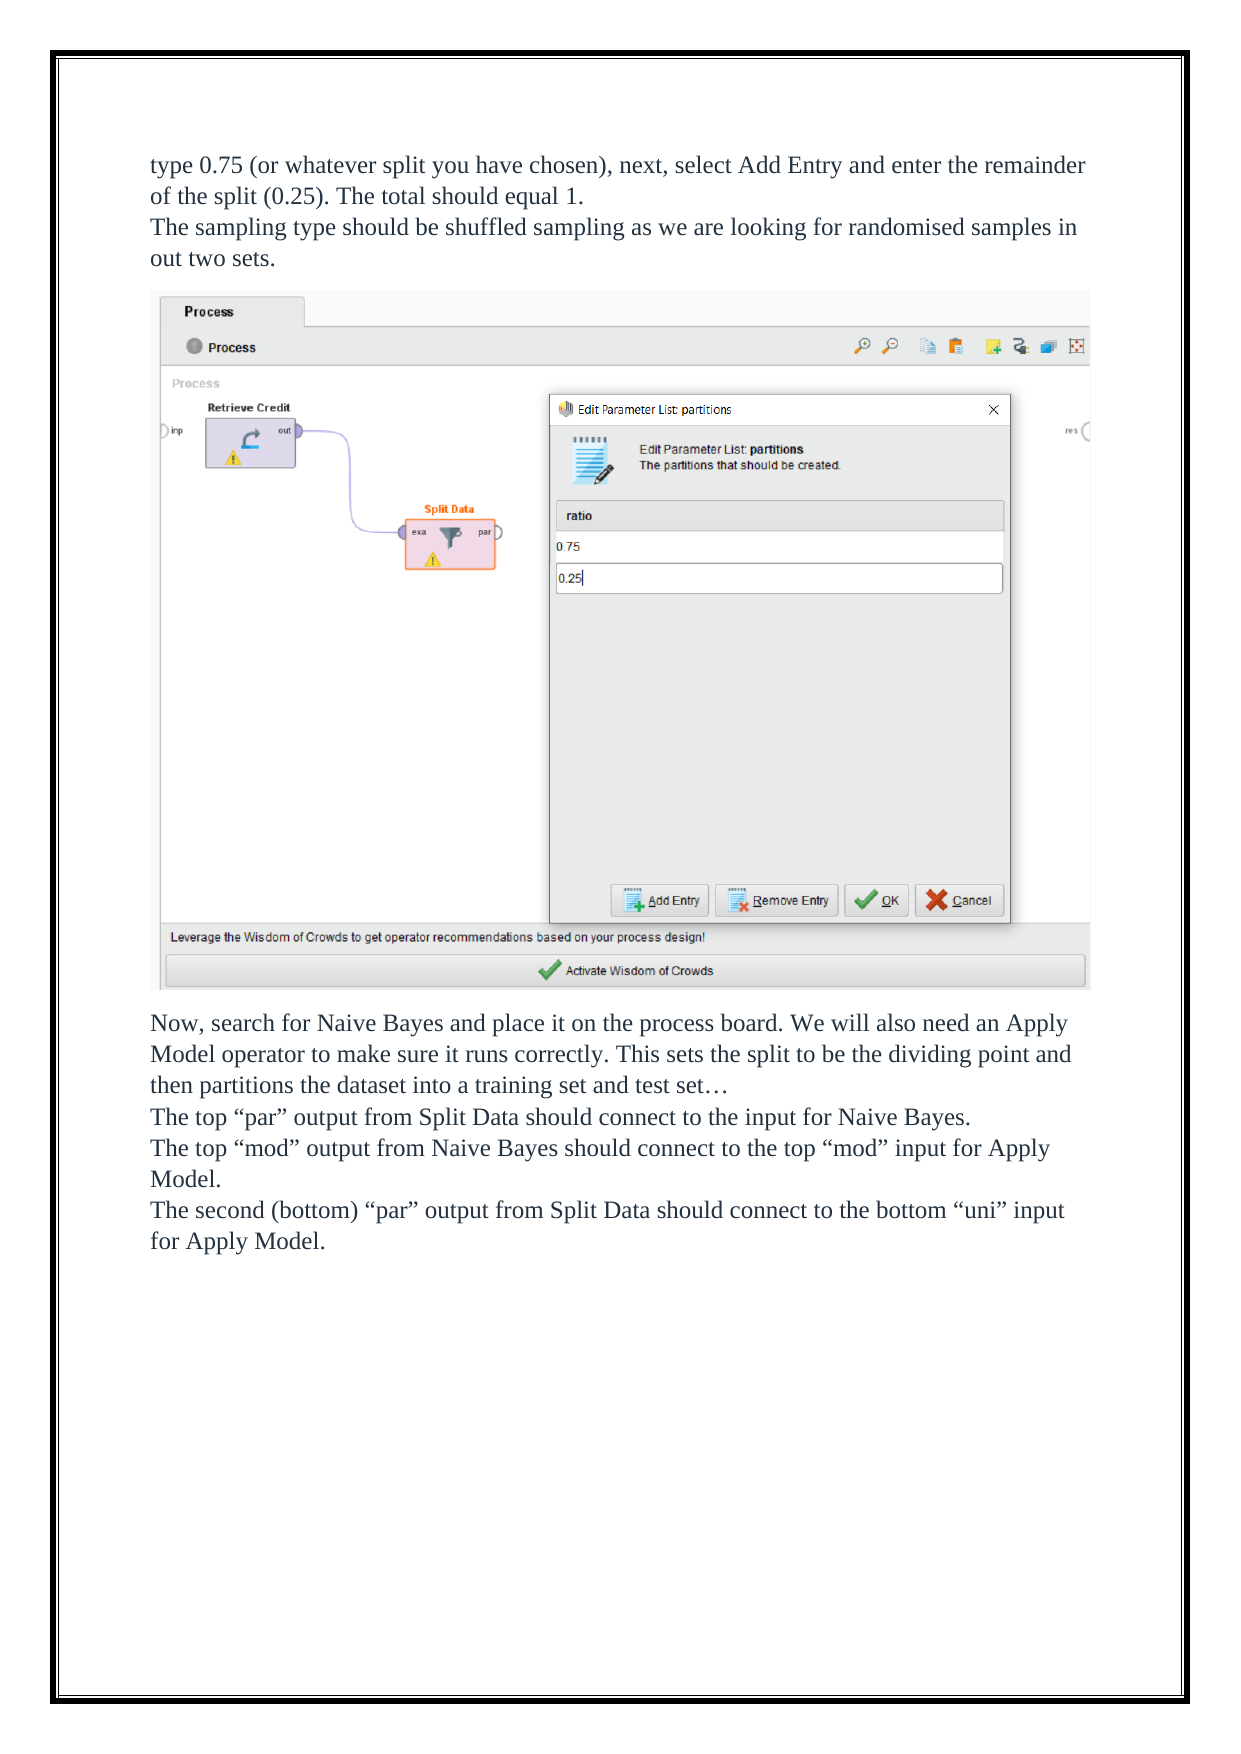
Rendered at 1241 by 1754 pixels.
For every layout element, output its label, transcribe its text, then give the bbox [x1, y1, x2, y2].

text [150, 150, 1090, 272]
text Now, search for Naive Bayes and place it on the process board. We will also need an Apply Model operator to make sure it runs correctly. This sets the split to be the dividing point and then partitions the dataset into a training set and test set… The top “par” output from Split Data should connect to the input for Naive Bayes. The top “mod” output from Naive Bayes should connect to the top “mod” input for Apply Model. The second (bottom) “par” output from Split Data should connect to the bottom “uni” input for Apply Model. [150, 1008, 1090, 1254]
picture [150, 290, 1091, 990]
